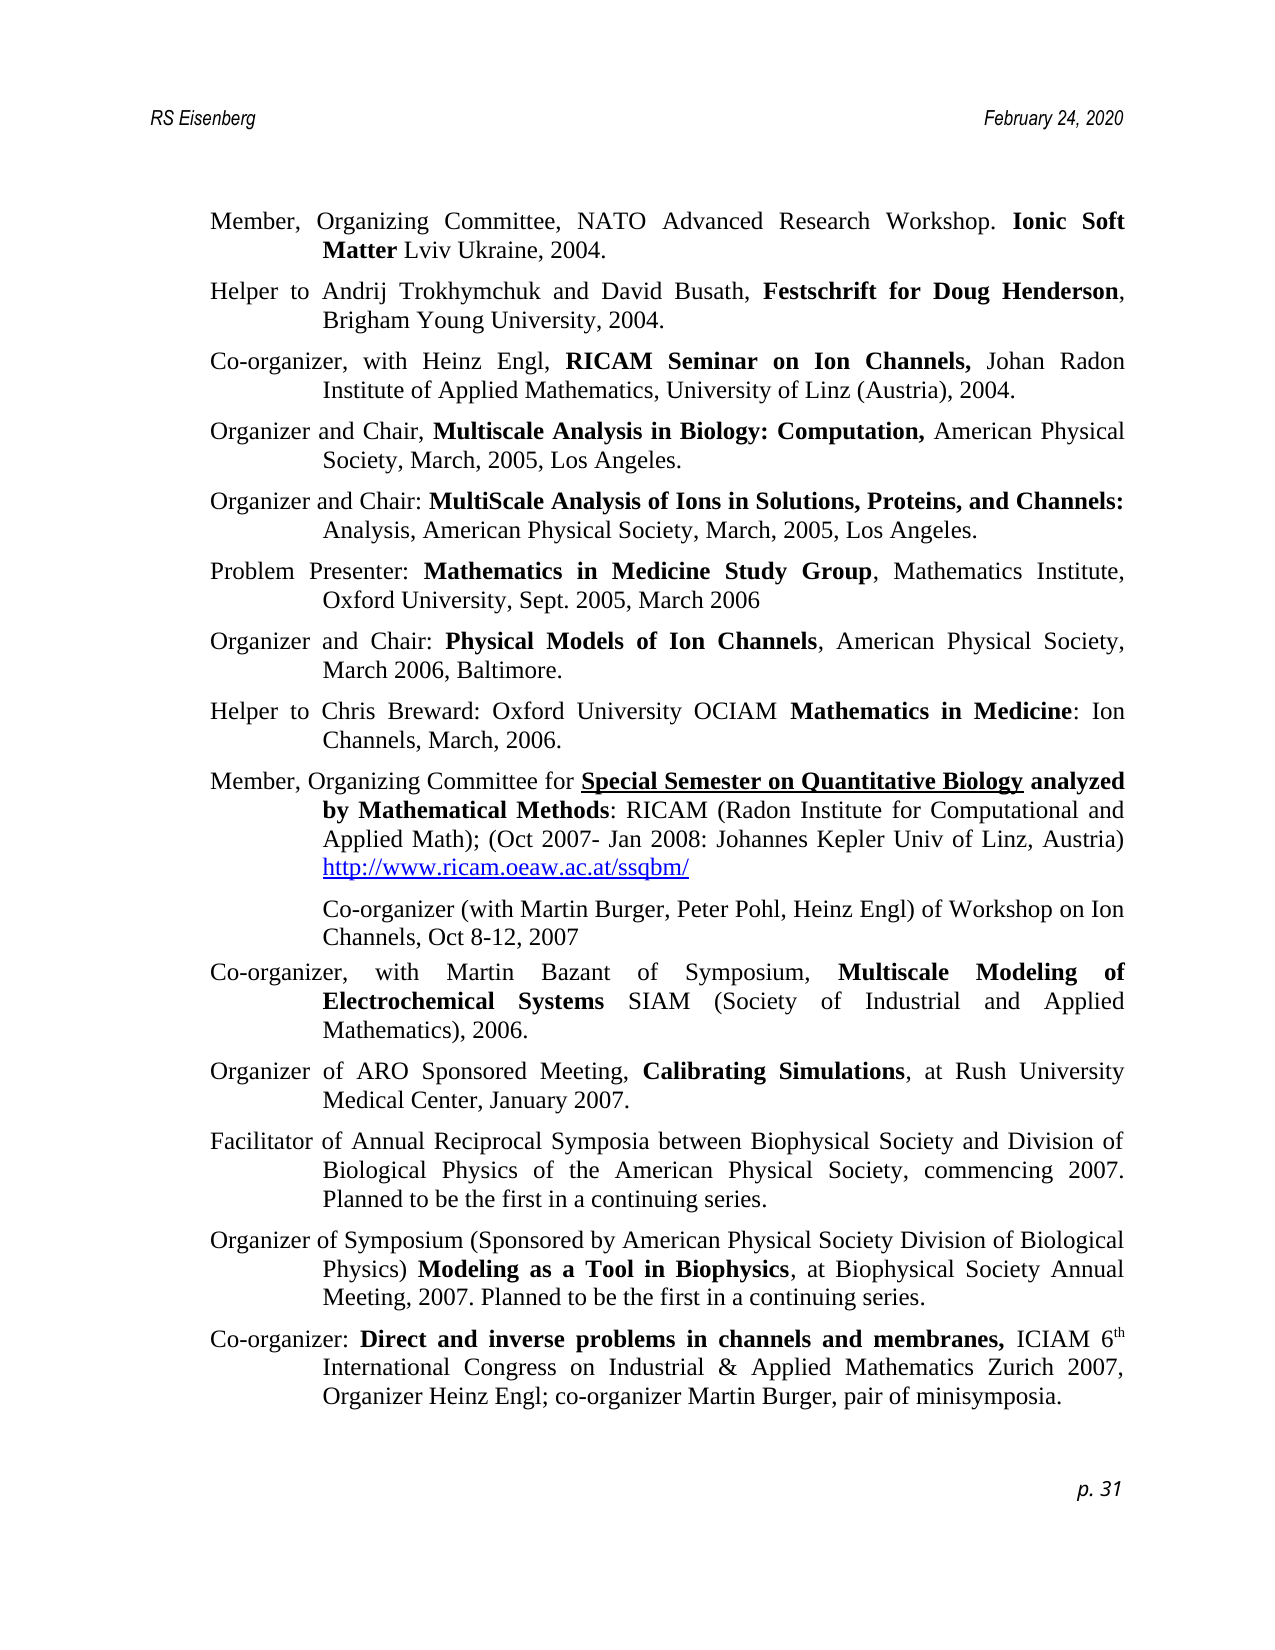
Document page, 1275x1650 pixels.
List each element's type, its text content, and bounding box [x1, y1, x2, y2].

text Co-organizer: Direct and inverse problems in channels and membranes, ICIAM 6th International Congress on Industrial & Applied Mathematics Zurich 2007, Organizer Heinz Engl; co-organizer Martin Burger, pair of minisymposia. [210, 1324, 1125, 1410]
text Helper to Andrij Trokhymchuk and David Busath, Festschrift for Doug Henderson, Brigham Young University, 2004. [210, 276, 1125, 334]
text Co-organizer, with Martin Bazant of Symposium, Multiscale Modeling of Electrochemical Systems SIAM (Society of Industrial and Applied Mathematics), 2006. [210, 957, 1125, 1044]
text Co-organizer (with Martin Burger, Peter Pohl, Heinz Engl) of Workshop on Ion Channels, Oct 8-12, 2007 [210, 894, 1125, 951]
text Organizer and Chair: Physical Models of Ion Channels, American Physical Society, March 2006, Baltimore. [210, 626, 1125, 684]
text Member, Organizing Committee, NATO Advanced Research Workshop. Ionic Soft Matter Lviv Ukraine, 2004. [210, 206, 1125, 264]
text Co-organizer, with Heinz Engl, RICAM Seminar on Ion Channels, Johan Radon Institute of Applied Mathematics, University of Linz (Austria), 2004. [210, 346, 1125, 404]
text Organizer and Chair: MultiScale Analysis of Ions in Solutions, Proteins, and Channels: Analysis, American Physical Society, March, 2005, Los Angeles. [210, 486, 1125, 544]
text Helper to Chris Breward: Oxford University OCIAM Mathematics in Medicine: Ion Channels, March, 2006. [210, 696, 1125, 754]
text Problem Presenter: Mathematics in Medicine Study Group, Mathematics Institute, Oxford University, Sept. 2005, March 2006 [210, 556, 1125, 614]
text Organizer of Symposium (Sponsored by American Physical Society Division of Biological Physics) Modeling as a Tool in Biophysics, at Biophysical Society Annual Meeting, 2007. Planned to be the first in a continuing series. [210, 1225, 1125, 1311]
text Facilitator of Annual Reciprocal Symposia between Biophysical Society and Division of Biological Physics of the American Physical Society, commencing 2007. Planned to be the first in a continuing series. [210, 1126, 1125, 1212]
text Member, Organizing Committee for Special Semester on Quantitative Biology analyzed by Mathematical Methods: RICAM (Radon Institute for Computational and Applied Math); (Oct 2007- Jan 2008: Johannes Kepler Univ of Linz, Austria) http://www.ricam.oeaw.ac.at/ssqbm/ [210, 766, 1125, 881]
text Organizer of ARO Sponsored Meeting, Calibrating Simulations, at Rush University Medical Center, January 2007. [210, 1056, 1125, 1114]
text Organizer and Chair, Multiscale Analysis in Biology: Computation, American Physical Society, March, 2005, Los Angeles. [210, 416, 1125, 474]
